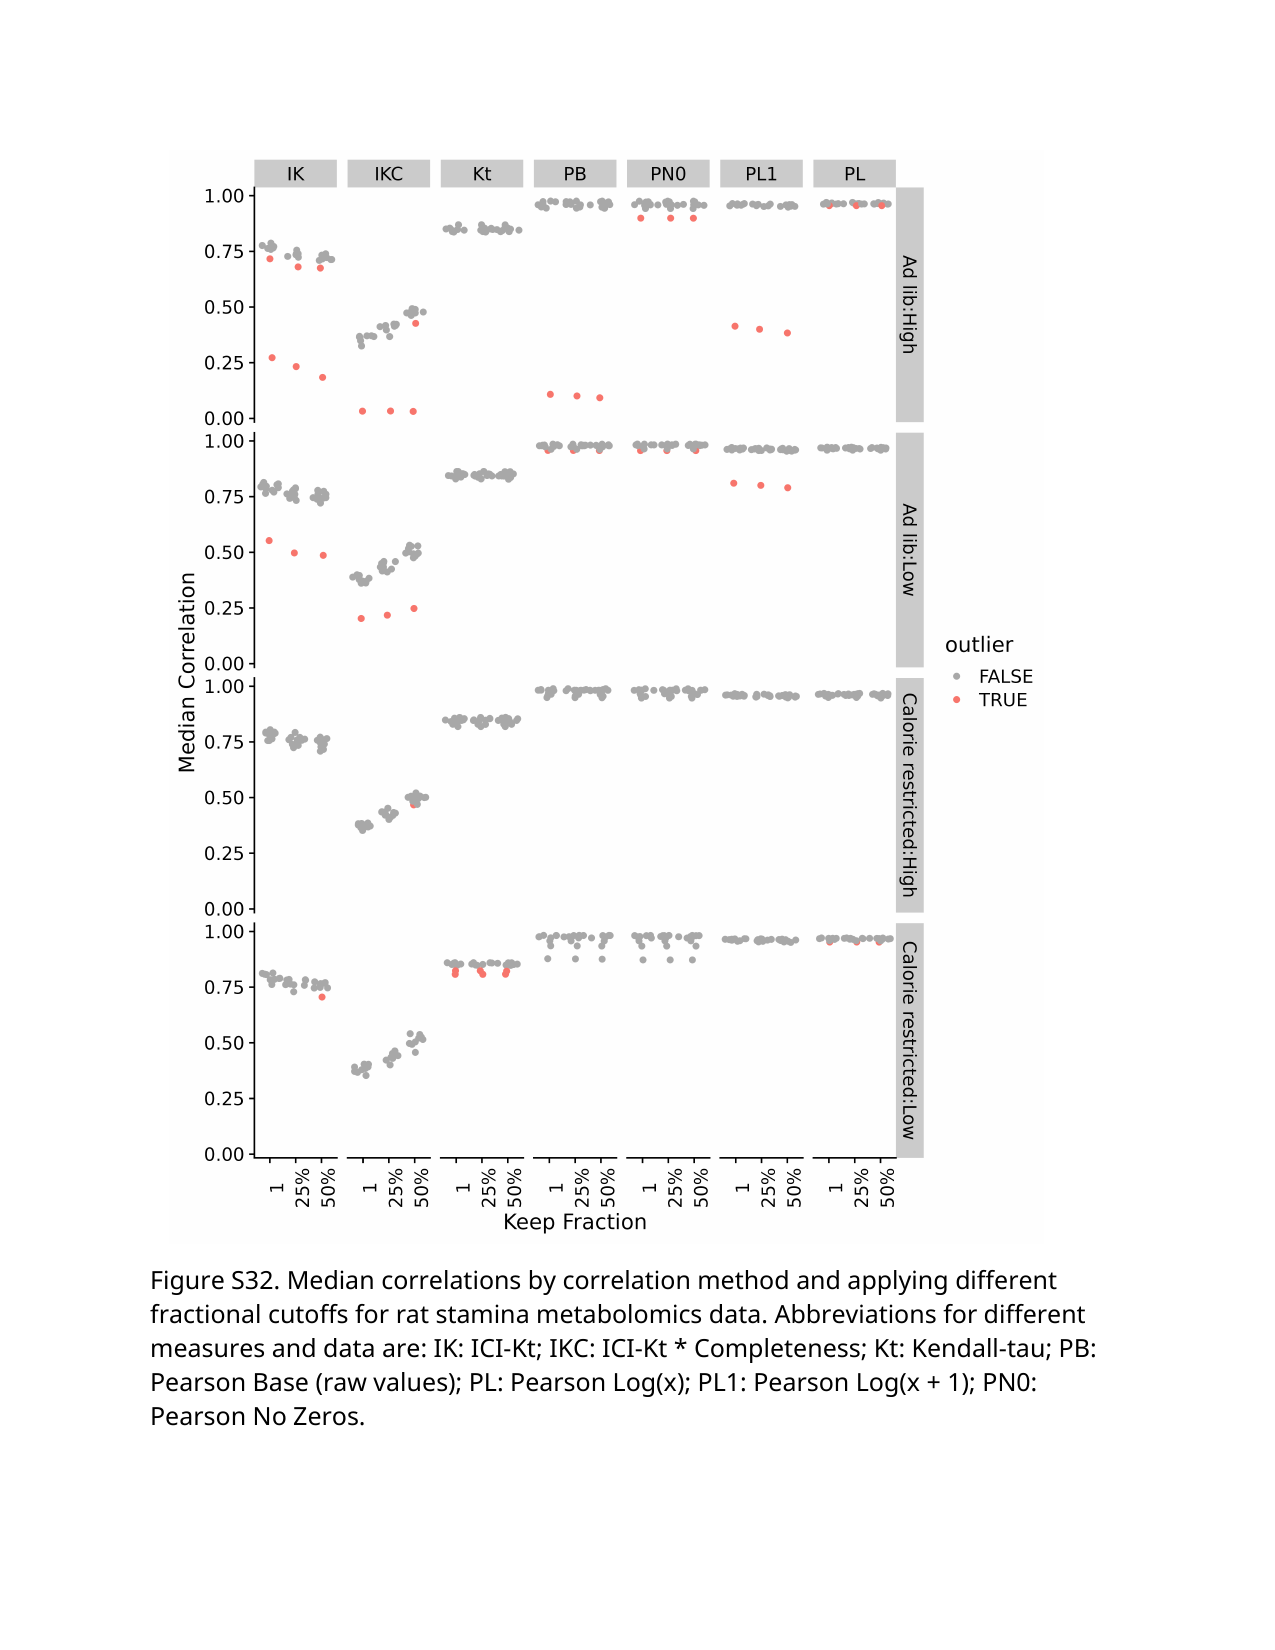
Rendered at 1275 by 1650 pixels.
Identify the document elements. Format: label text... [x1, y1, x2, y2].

picture [168, 150, 1044, 1244]
text Figure S32. Median correlations by correlation method and applying different fractional cutoffs for rat stamina metabolomics data. Abbreviations for different measures and data are: IK: ICI-Kt; IKC: ICI-Kt * Completeness; Kt: Kendall-tau; PB: Pearson Base (raw values); PL: Pearson Log(x); PL1: Pearson Log(x + 1); PN0: Pearson No Zeros. [150, 1262, 1125, 1433]
